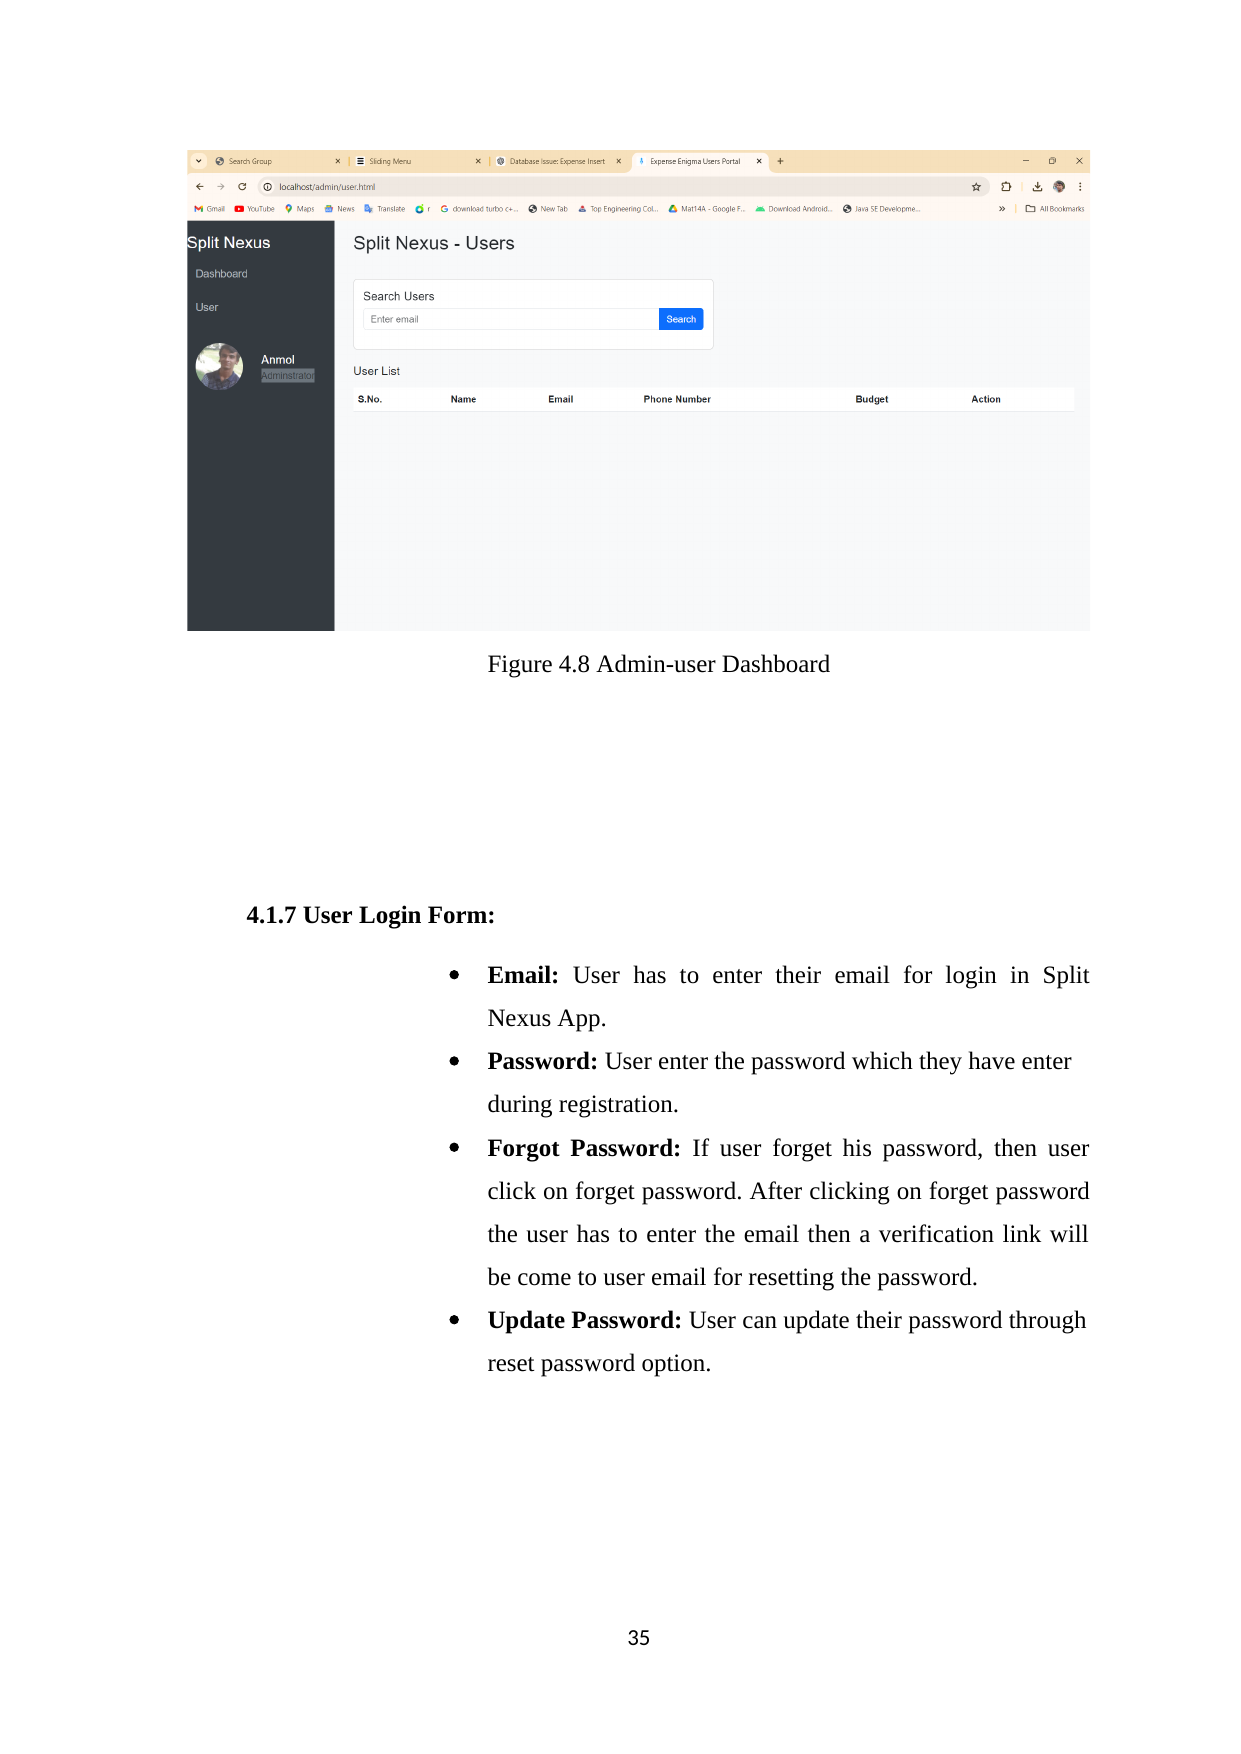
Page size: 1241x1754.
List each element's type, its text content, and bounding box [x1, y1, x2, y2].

list Password: User enter the password which they have enter during registration. [450, 1046, 1090, 1118]
list Forgot Password: If user forget his password, then user click on forget password. After clicking on forget password the user has to enter the email then a verification link will be come to user email for resetting the password. [450, 1133, 1090, 1291]
list Update Password: User can update their password through reset password option. [450, 1305, 1090, 1377]
text Figure 4.8 Admin-user Dashboard [412, 649, 1090, 678]
list Email: User has to enter their email for login in Split Nexus App. [450, 960, 1090, 1032]
picture [187, 150, 1091, 631]
text 4.1.7 User Login Form: [246, 900, 1090, 929]
